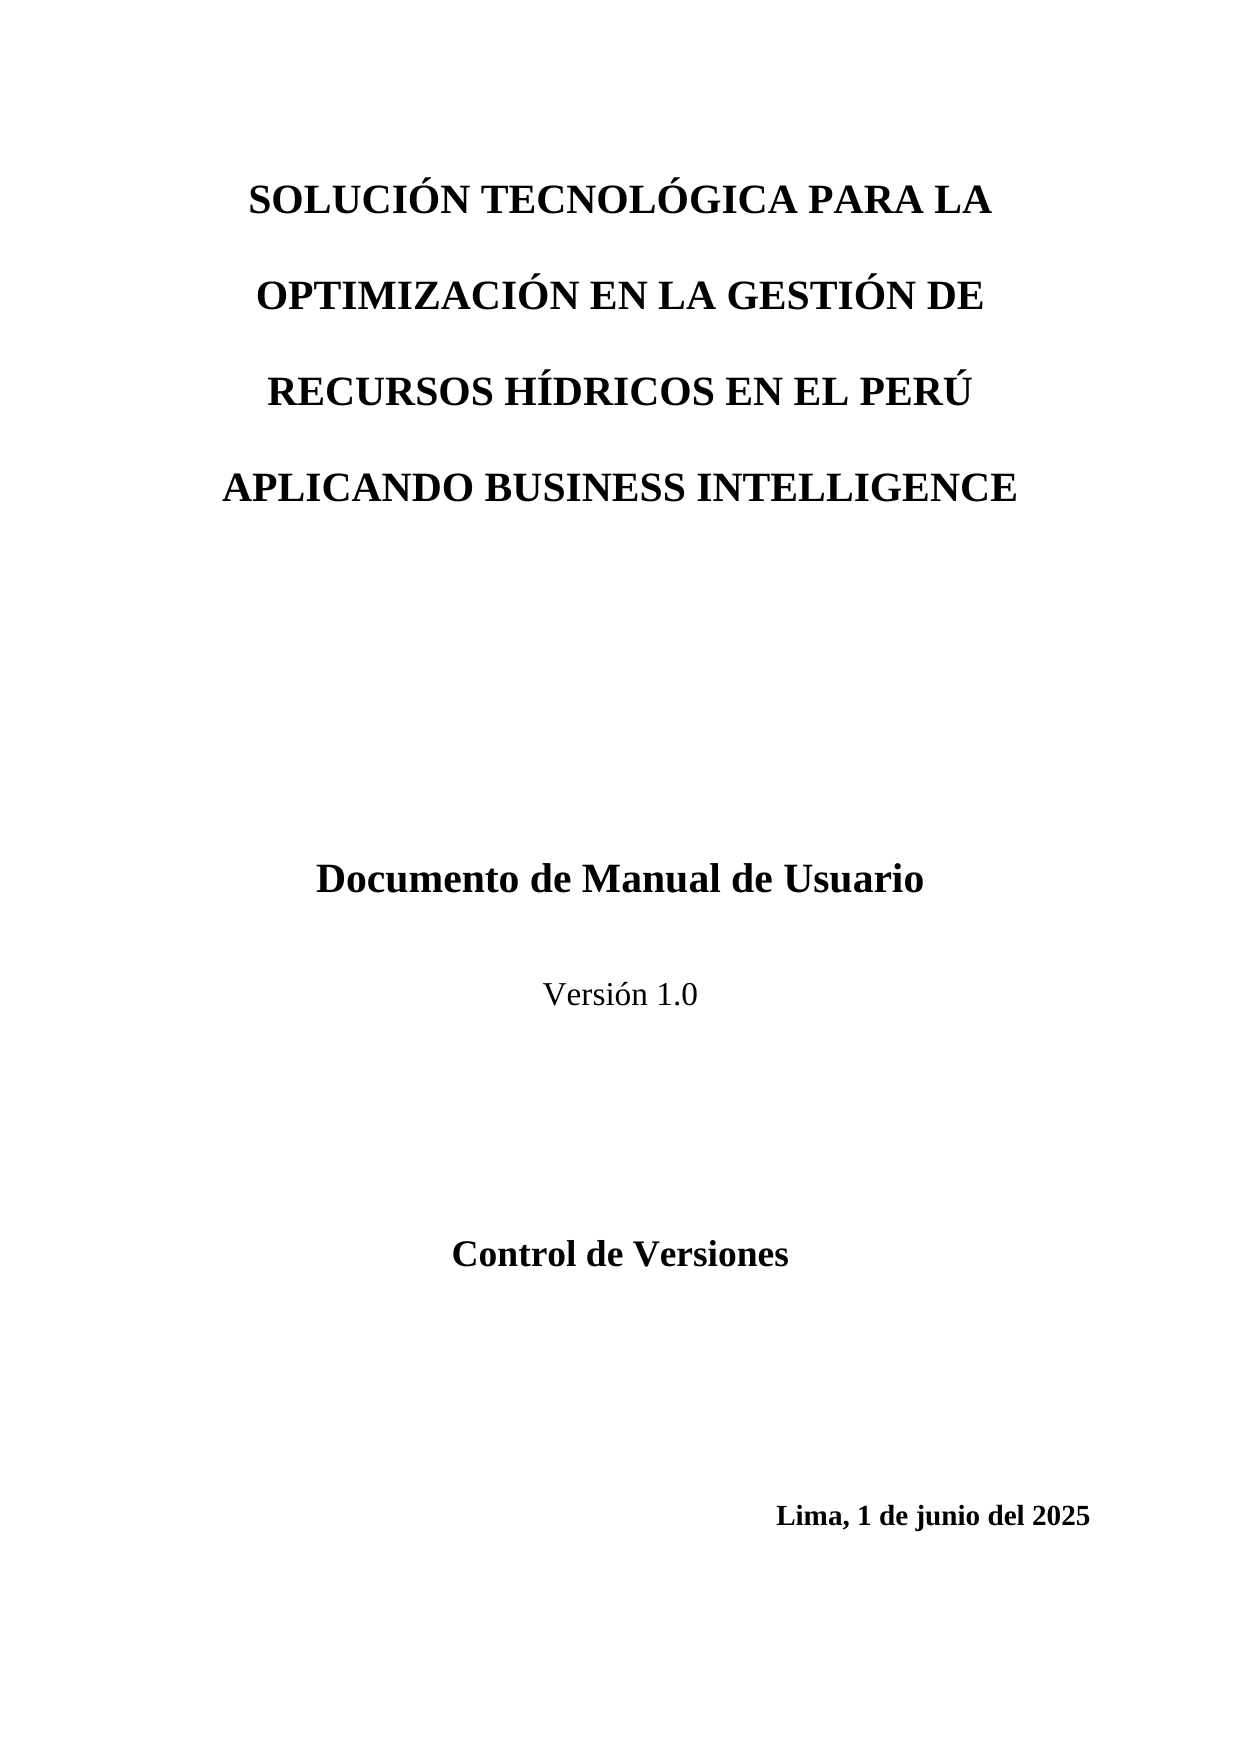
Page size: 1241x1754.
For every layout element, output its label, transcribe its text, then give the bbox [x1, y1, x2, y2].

text Control de Versiones [150, 1232, 1090, 1275]
text Documento de Manual de Usuario [150, 854, 1090, 902]
text Versión 1.0 [150, 974, 1090, 1013]
text Lima, 1 de junio del 2025 [150, 1498, 1090, 1532]
text SOLUCIÓN TECNOLÓGICA PARA LA OPTIMIZACIÓN EN LA GESTIÓN DE RECURSOS HÍDRICOS EN EL PERÚ APLICANDO BUSINESS INTELLIGENCE [150, 175, 1090, 510]
